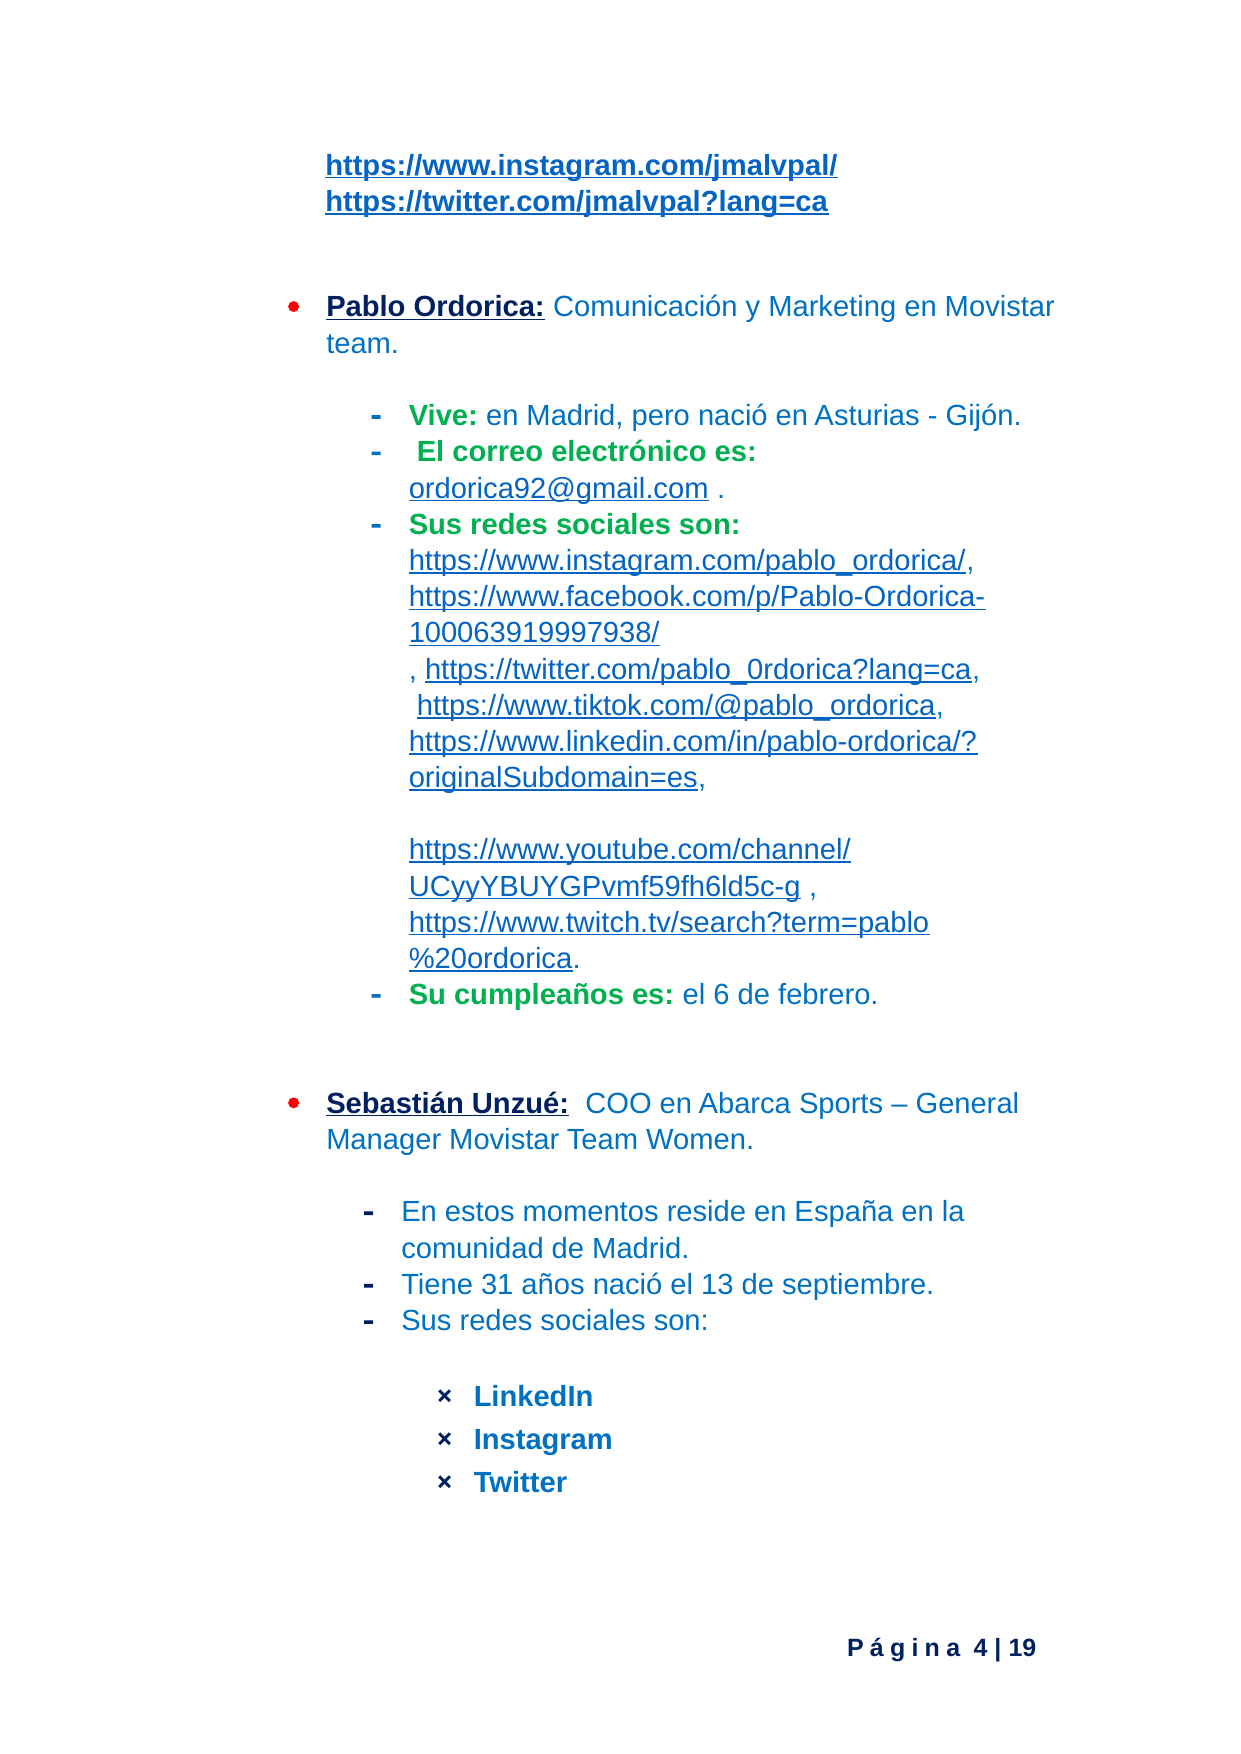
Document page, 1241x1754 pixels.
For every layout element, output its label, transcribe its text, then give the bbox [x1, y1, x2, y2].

list Instagram [436, 1418, 1063, 1458]
list El correo electrónico es: ordorica92@gmail.com . [371, 434, 1063, 504]
list Twitter [436, 1461, 1063, 1501]
list https://twitter.com/jmalvpal?lang=ca [252, 184, 1063, 217]
list Sus redes sociales son: https://www.instagram.com/pablo_ordorica/, https://www.facebook.com/p/Pablo-Ordorica-100063919997938/ [371, 507, 1063, 649]
list LinkedIn [436, 1376, 1063, 1415]
list Sus redes sociales son: [363, 1303, 1063, 1337]
list https://www.instagram.com/jmalvpal/ [252, 148, 1063, 181]
list Pablo Ordorica: Comunicación y Marketing en Movistar team. [288, 289, 1063, 359]
list Su cumpleaños es: el 6 de febrero. [371, 977, 1063, 1011]
list https://www.tiktok.com/@pablo_ordorica, https://www.linkedin.com/in/pablo-ordorica/?originalSubdomain=es, [408, 688, 1063, 794]
list Sebastián Unzué: COO en Abarca Sports – General Manager Movistar Team Women. [288, 1086, 1063, 1156]
list , https://twitter.com/pablo_0rdorica?lang=ca, [408, 652, 1063, 685]
list Vive: en Madrid, pero nació en Asturias - Gijón. [371, 398, 1063, 432]
list https://www.youtube.com/channel/UCyyYBUYGPvmf59fh6ld5c-g , https://www.twitch.tv/search?term=pablo%20ordorica. [408, 832, 1063, 974]
list En estos momentos reside en España en la comunidad de Madrid. [363, 1194, 1063, 1264]
list Tiene 31 años nació el 13 de septiembre. [363, 1267, 1063, 1301]
